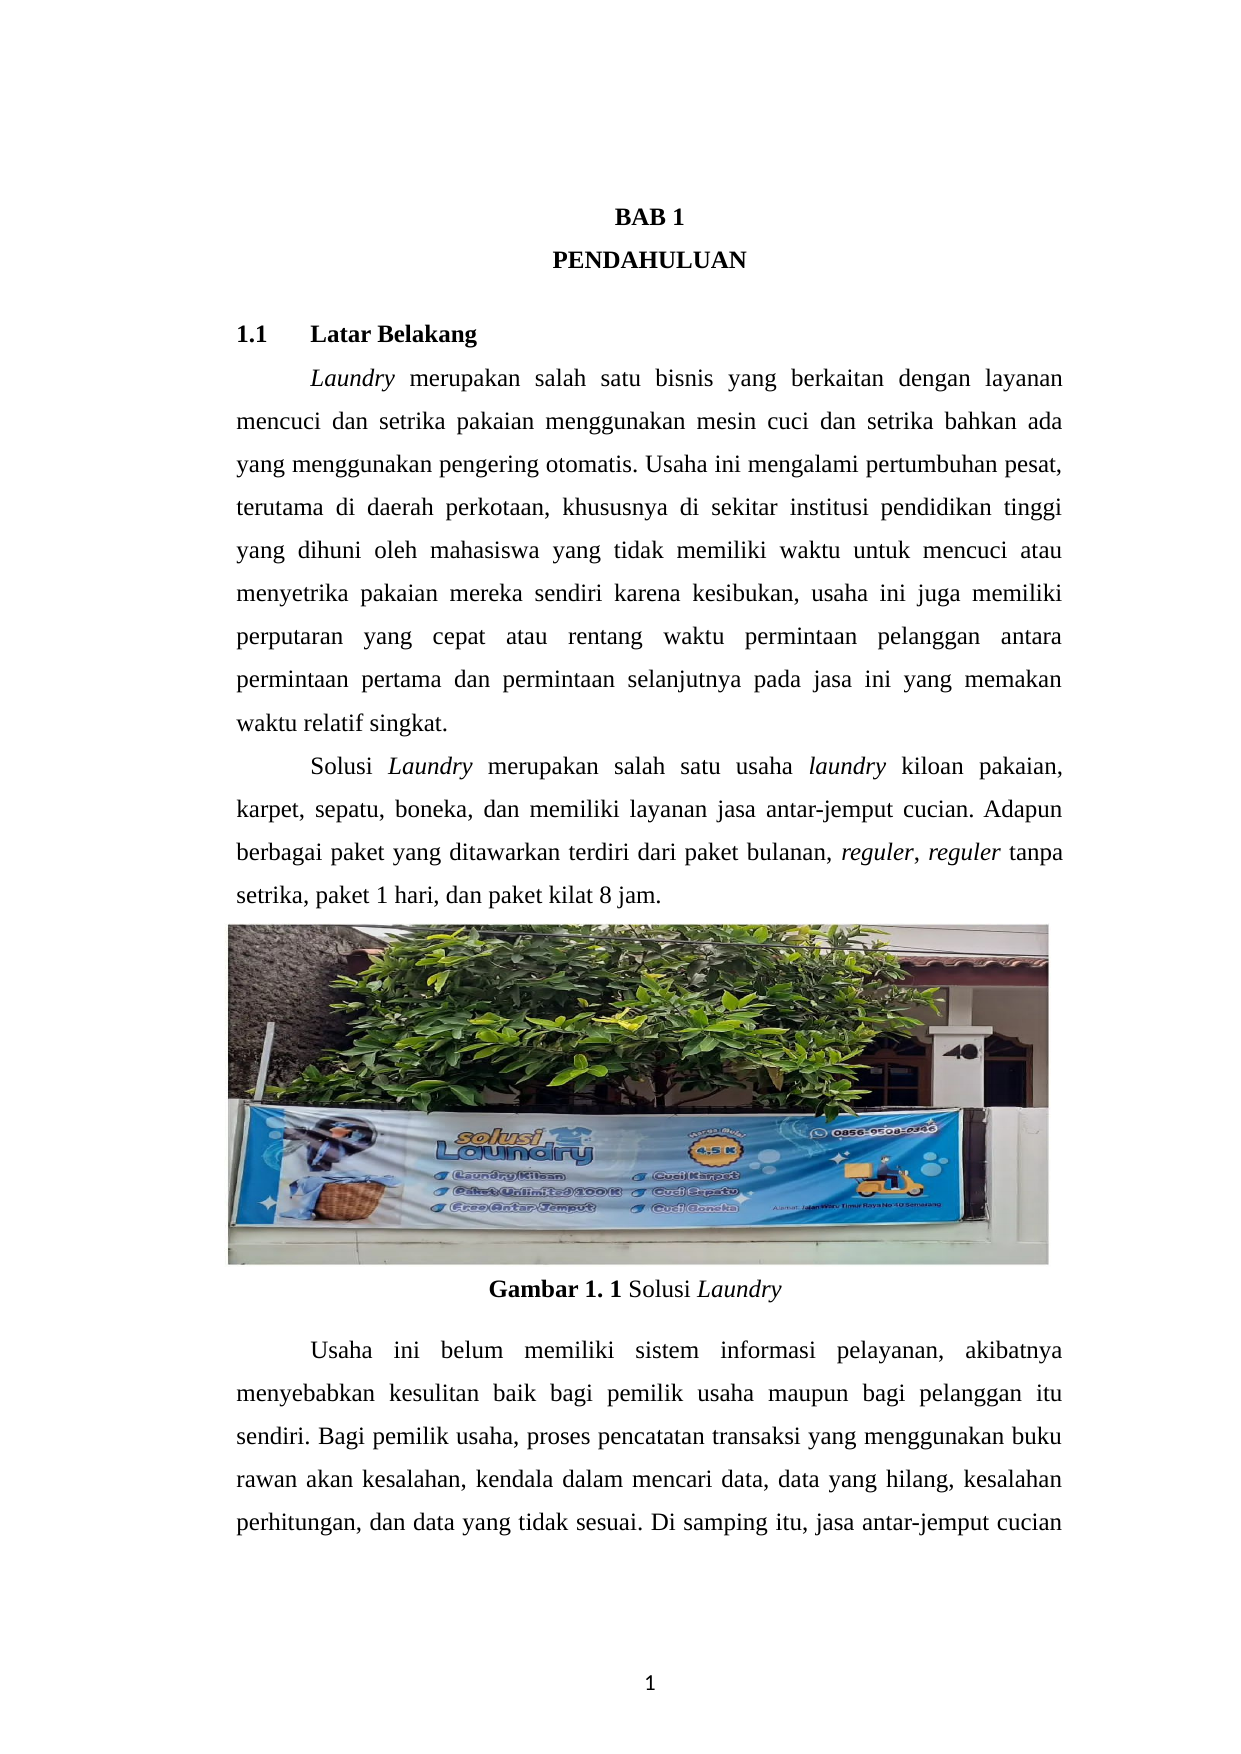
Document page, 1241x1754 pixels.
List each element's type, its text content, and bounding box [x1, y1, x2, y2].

subtitle BAB 1 PENDAHULUAN [236, 202, 1063, 274]
picture [224, 923, 1052, 1267]
text Laundry merupakan salah satu bisnis yang berkaitan dengan layanan mencuci dan setrika pakaian menggunakan mesin cuci dan setrika bahkan ada yang menggunakan pengering otomatis. Usaha ini mengalami pertumbuhan pesat, terutama di daerah perkotaan, khususnya di sekitar institusi pendidikan tinggi yang dihuni oleh mahasiswa yang tidak memiliki waktu untuk mencuci atau menyetrika pakaian mereka sendiri karena kesibukan, usaha ini juga memiliki perputaran yang cepat atau rentang waktu permintaan pelanggan antara permintaan pertama dan permintaan selanjutnya pada jasa ini yang memakan waktu relatif singkat. [236, 363, 1063, 736]
subtitle Latar Belakang [236, 319, 1063, 348]
text Solusi Laundry merupakan salah satu usaha laundry kiloan pakaian, karpet, sepatu, boneka, dan memiliki layanan jasa antar-jemput cucian. Adapun berbagai paket yang ditawarkan terdiri dari paket bulanan, reguler, reguler tanpa setrika, paket 1 hari, dan paket kilat 8 jam. [236, 751, 1063, 909]
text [236, 936, 1063, 1536]
